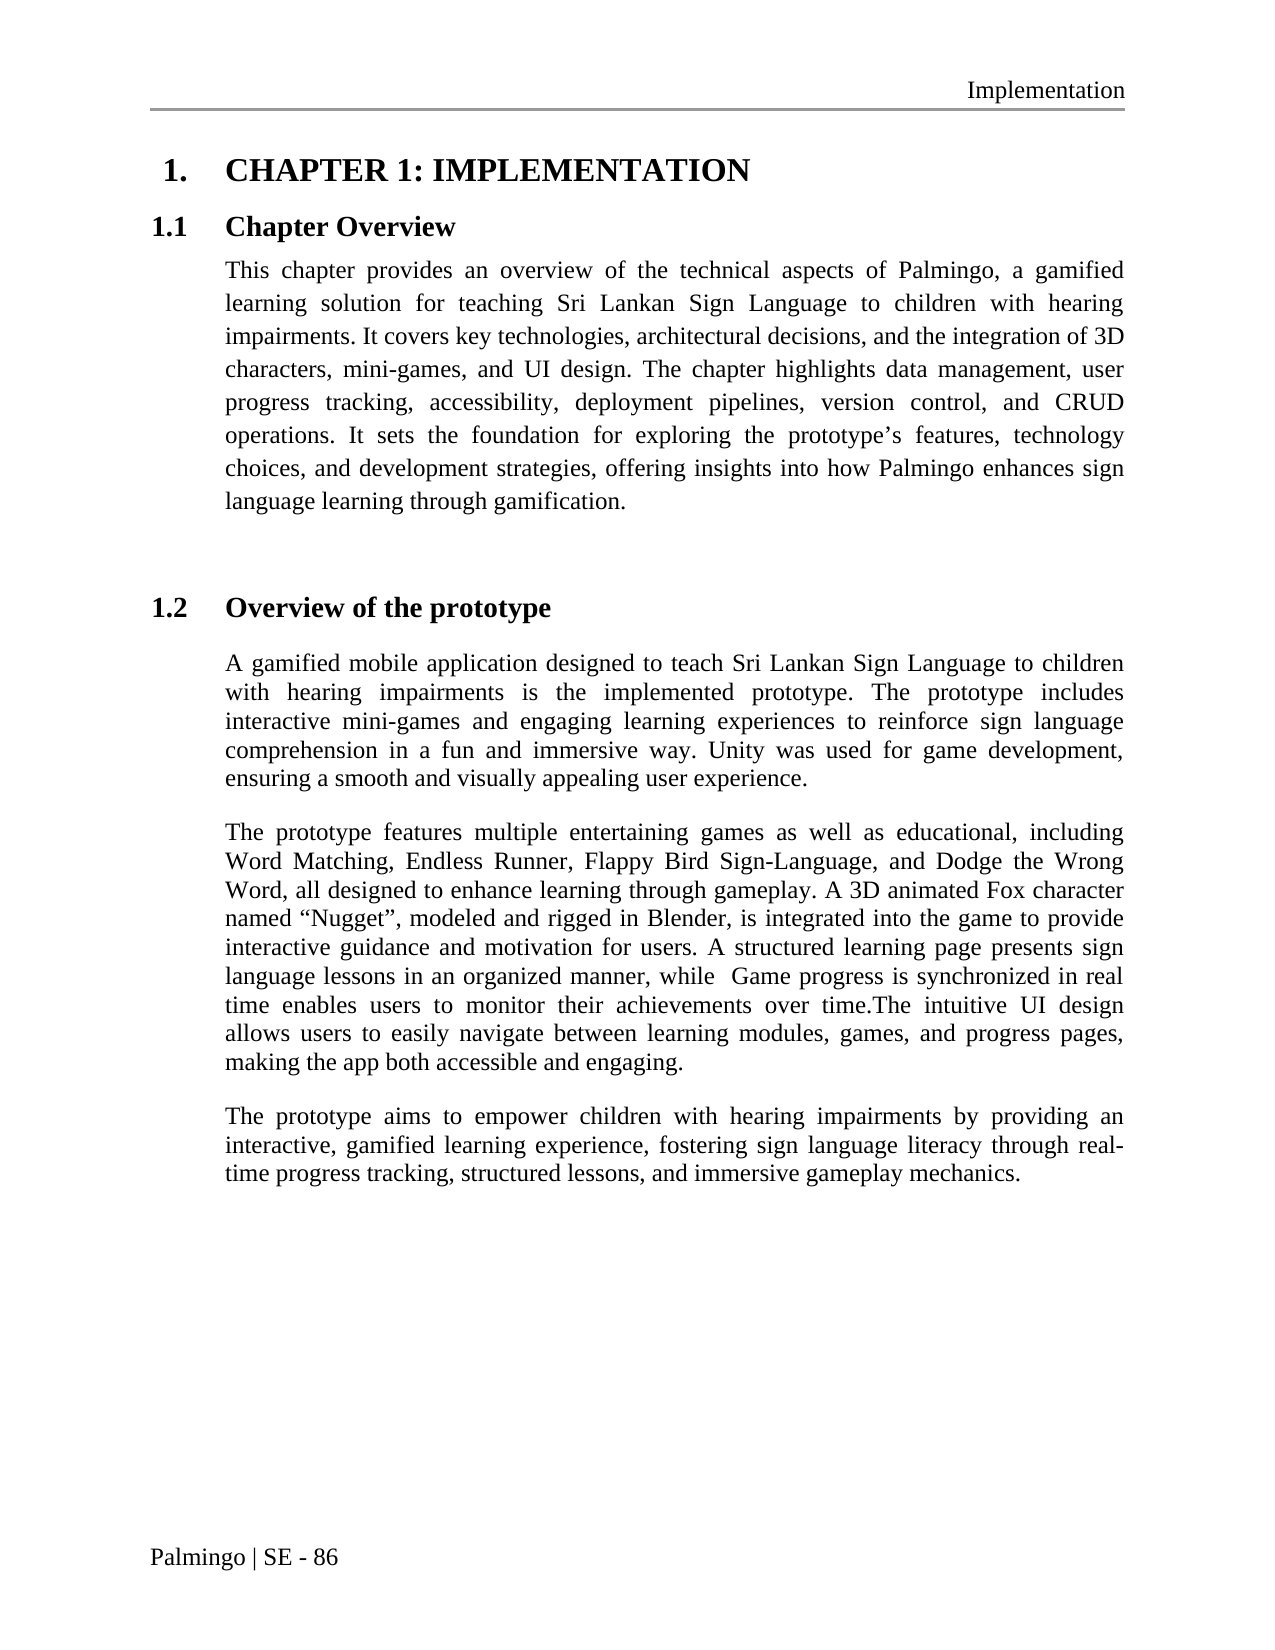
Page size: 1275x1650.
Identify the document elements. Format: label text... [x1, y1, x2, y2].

subtitle A gamified mobile application designed to teach Sri Lankan Sign Language to children with hearing impairments is the implemented prototype. The prototype includes interactive mini-games and engaging learning experiences to reinforce sign language comprehension in a fun and immersive way. Unity was used for game development, ensuring a smooth and visually appealing user experience. [225, 648, 1125, 792]
text This chapter provides an overview of the technical aspects of Palmingo, a gamified learning solution for teaching Sri Lankan Sign Language to children with hearing impairments. It covers key technologies, architectural decisions, and the integration of 3D characters, mini-games, and UI design. The chapter highlights data management, user progress tracking, accessibility, deployment pipelines, version control, and CRUD operations. It sets the foundation for exploring the prototype’s features, technology choices, and development strategies, offering insights into how Palmingo enhances sign language learning through gamification. [225, 255, 1125, 515]
subtitle Chapter Overview [187, 209, 1125, 243]
subtitle The prototype aims to empower children with hearing impairments by providing an interactive, gamified learning experience, fostering sign language literacy through real-time progress tracking, structured lessons, and immersive gameplay mechanics. [225, 1101, 1125, 1187]
subtitle Overview of the prototype [187, 590, 1125, 623]
subtitle The prototype features multiple entertaining games as well as educational, including Word Matching, Endless Runner, Flappy Bird Sign-Language, and Dodge the Wrong Word, all designed to enhance learning through gameplay. A 3D animated Fox character named “Nugget”, modeled and rigged in Blender, is integrated into the game to provide interactive guidance and motivation for users. A structured learning page presents sign language lessons in an organized manner, while Game progress is synchronized in real time enables users to monitor their achievements over time.The intuitive UI design allows users to easily navigate between learning modules, games, and progress pages, making the app both accessible and engaging. [225, 817, 1125, 1076]
subtitle CHAPTER 1: IMPLEMENTATION [187, 150, 1125, 188]
